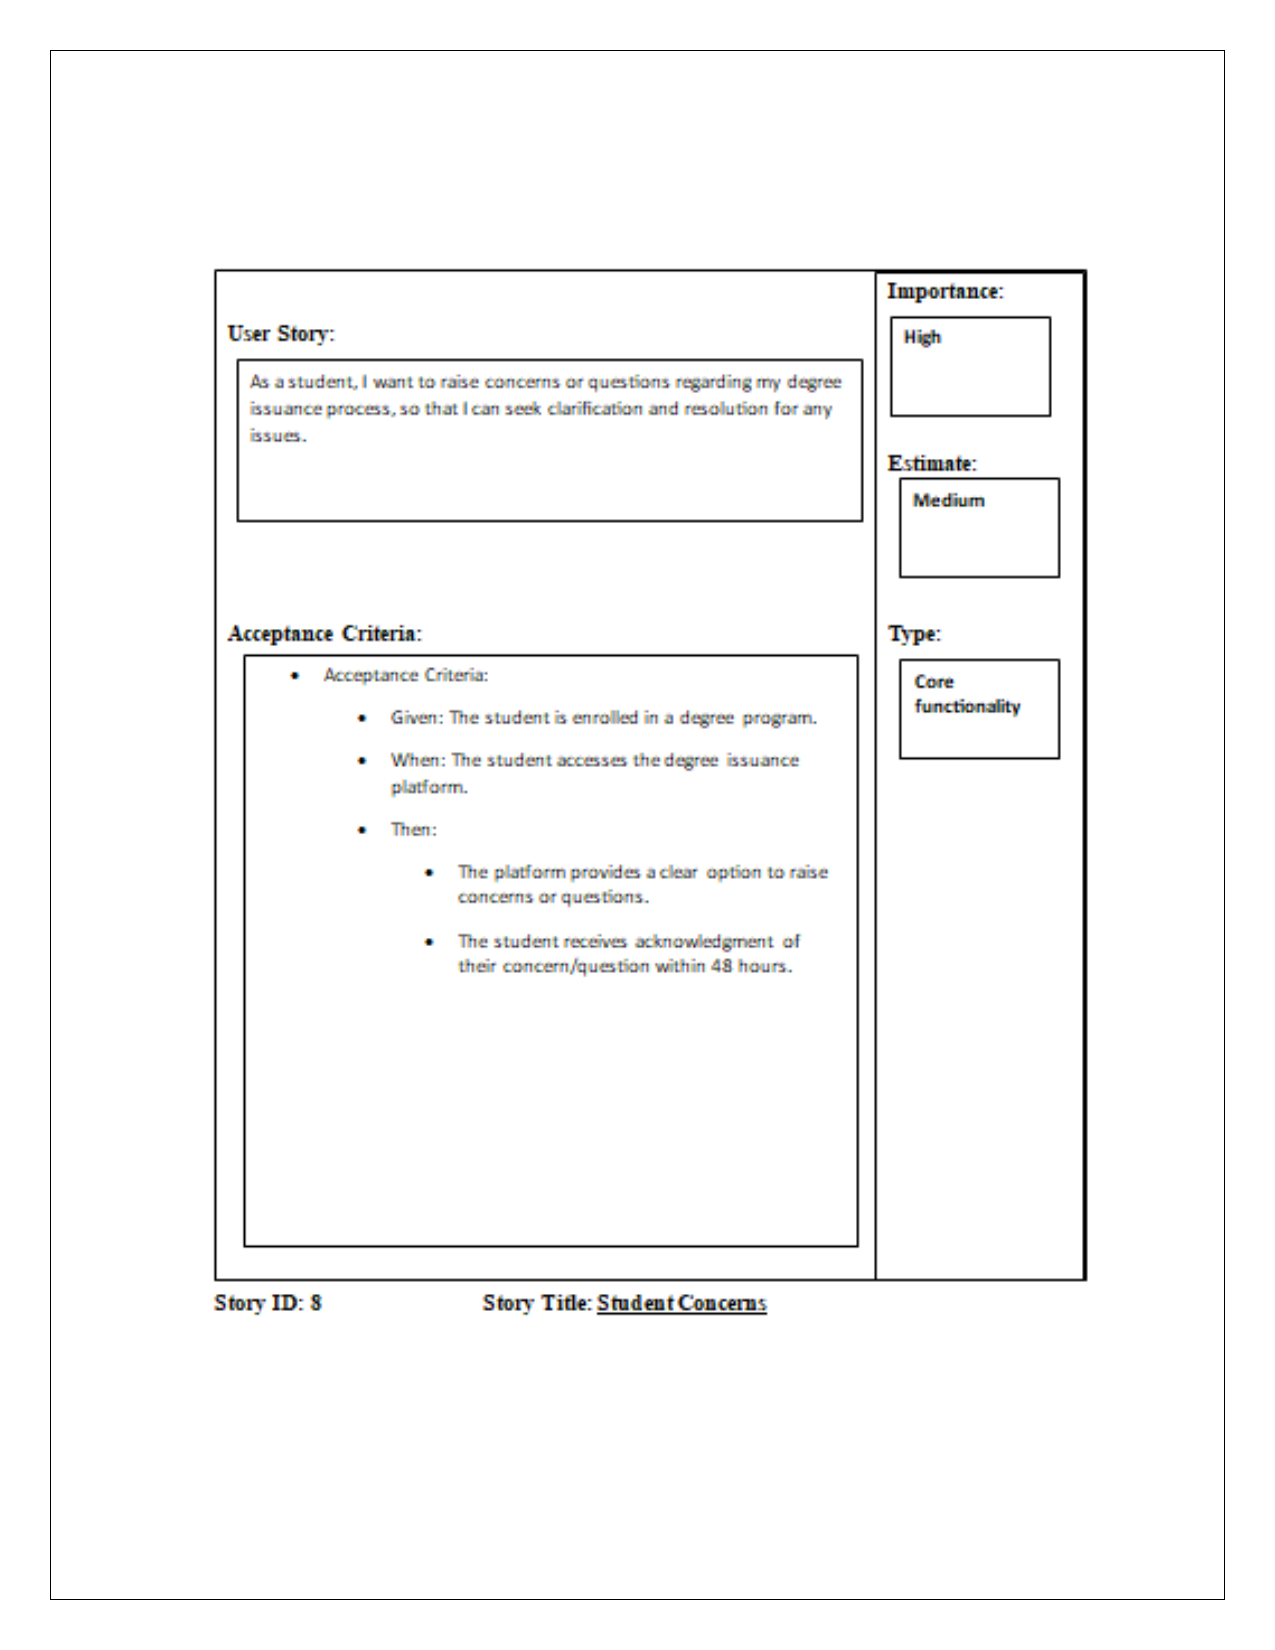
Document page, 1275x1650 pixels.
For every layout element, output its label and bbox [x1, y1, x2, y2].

picture [150, 150, 1146, 1340]
